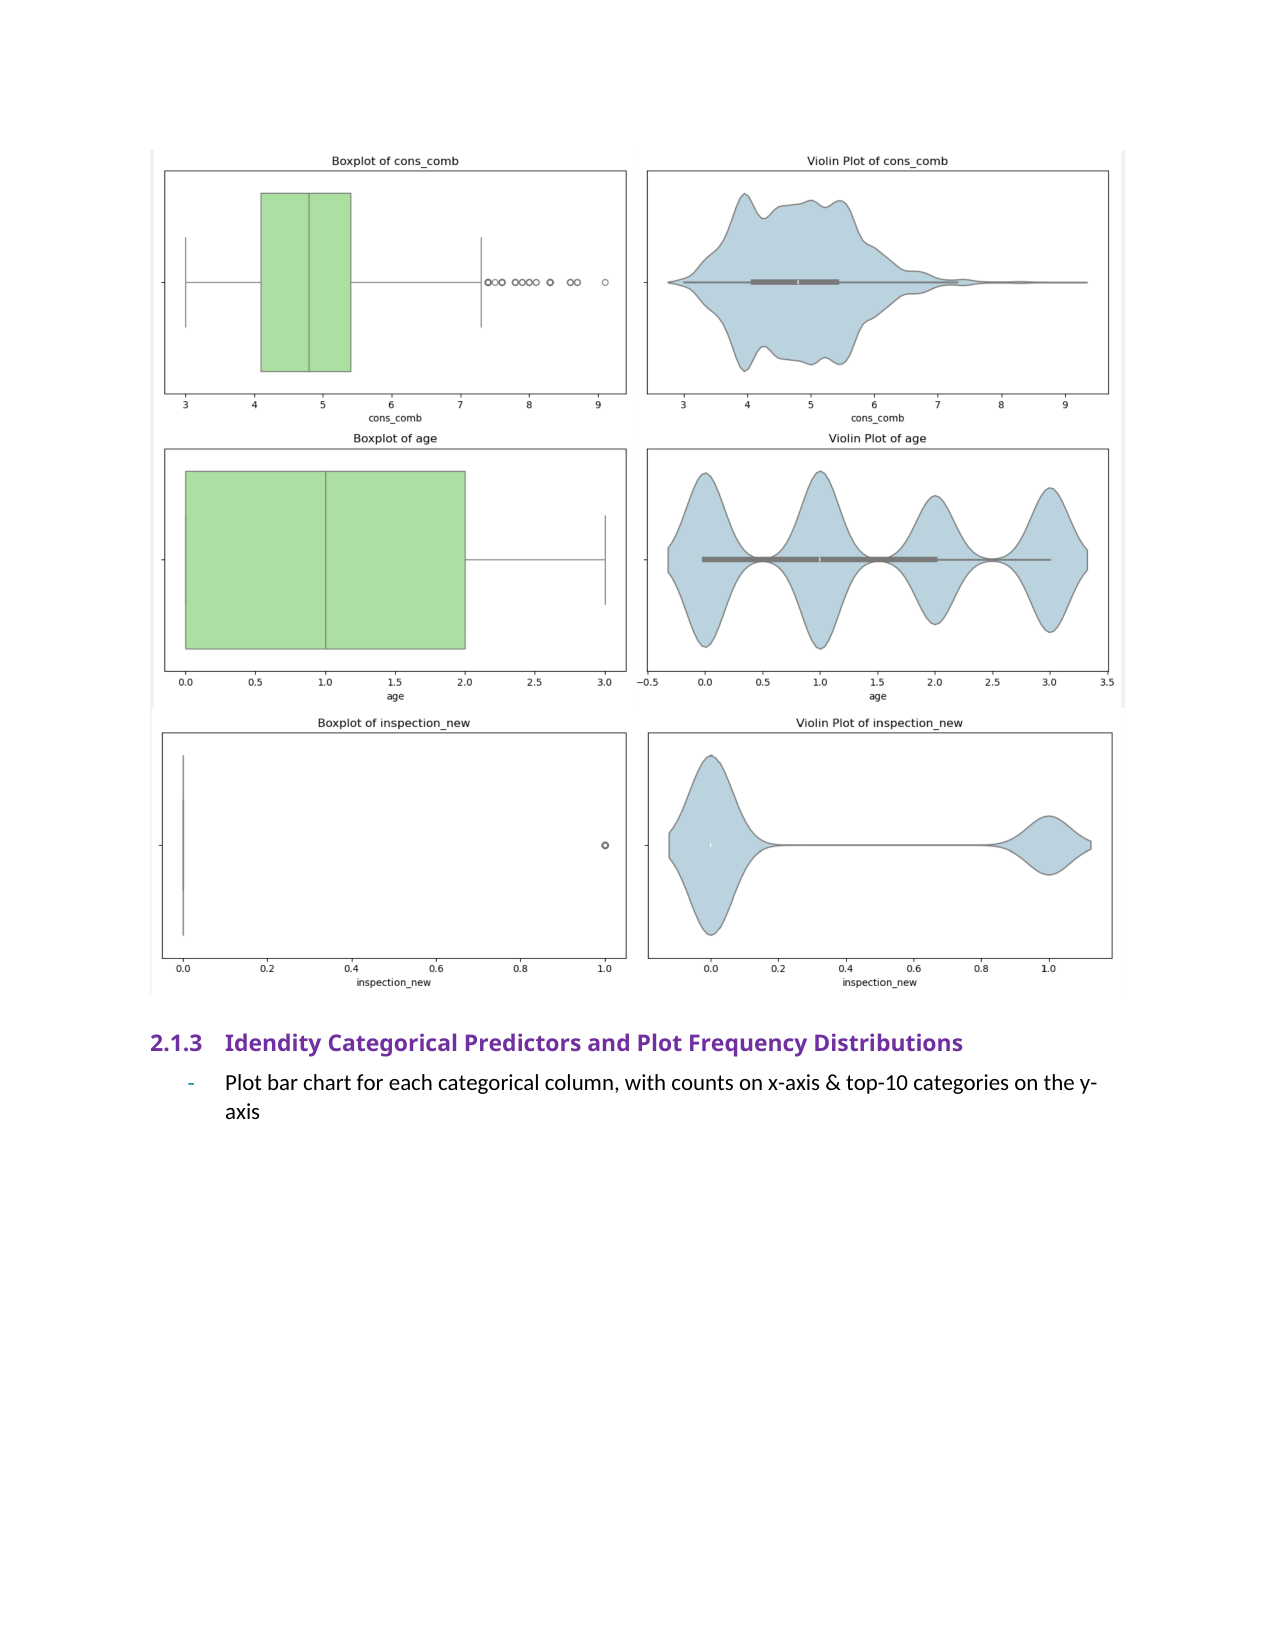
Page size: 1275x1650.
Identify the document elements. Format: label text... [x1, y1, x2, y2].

picture [150, 150, 1125, 994]
subtitle Idendity Categorical Predictors and Plot Frequency Distributions [150, 1027, 1125, 1058]
list Plot bar chart for each categorical column, with counts on x-axis & top-10 categories on the y-axis [187, 1066, 1125, 1126]
